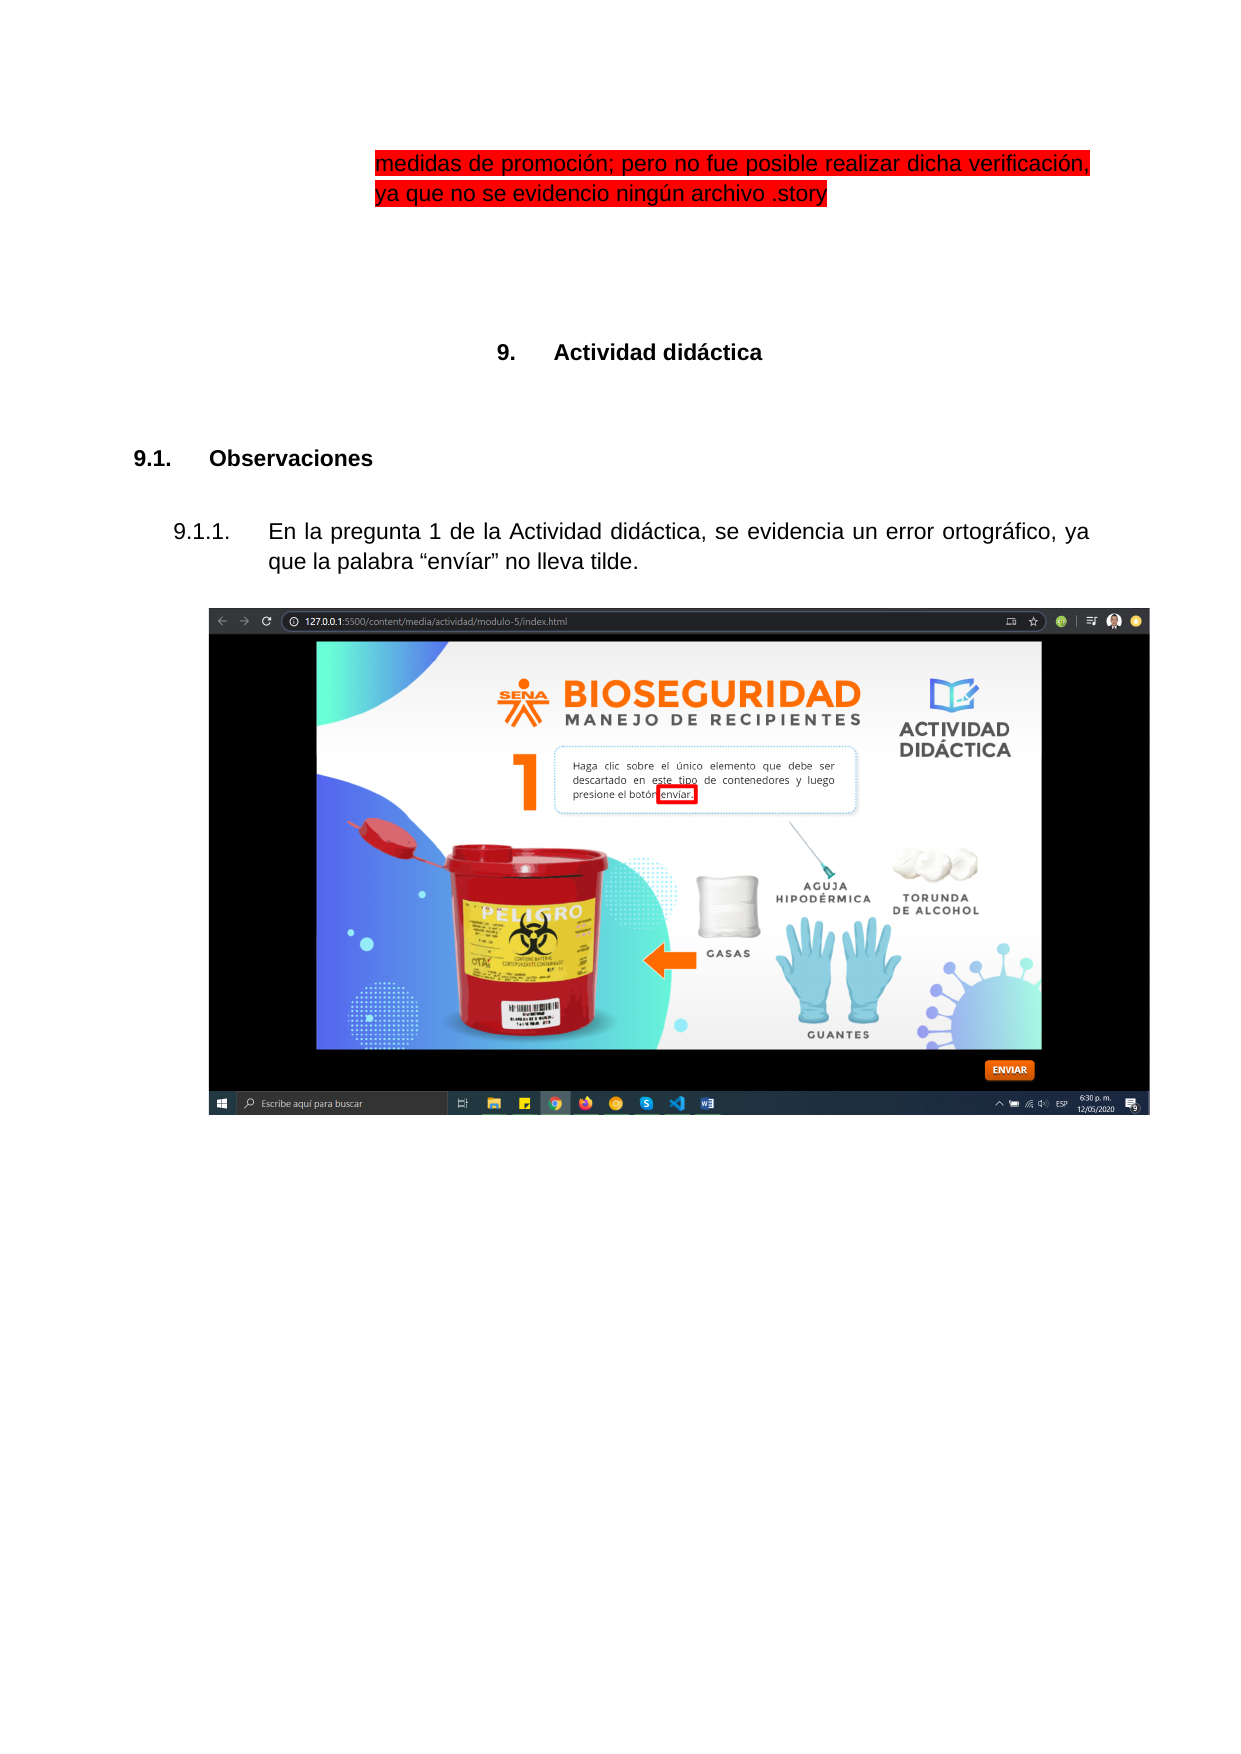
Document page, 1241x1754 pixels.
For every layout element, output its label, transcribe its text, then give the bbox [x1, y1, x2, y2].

picture [208, 608, 1150, 1115]
subtitle Observaciones [171, 445, 1090, 471]
list En la pregunta 1 de la Actividad didáctica, se evidencia un error ortográfico, ya que la palabra “envíar” no lleva tilde. [231, 518, 1090, 574]
subtitle Actividad didáctica [187, 338, 1090, 365]
